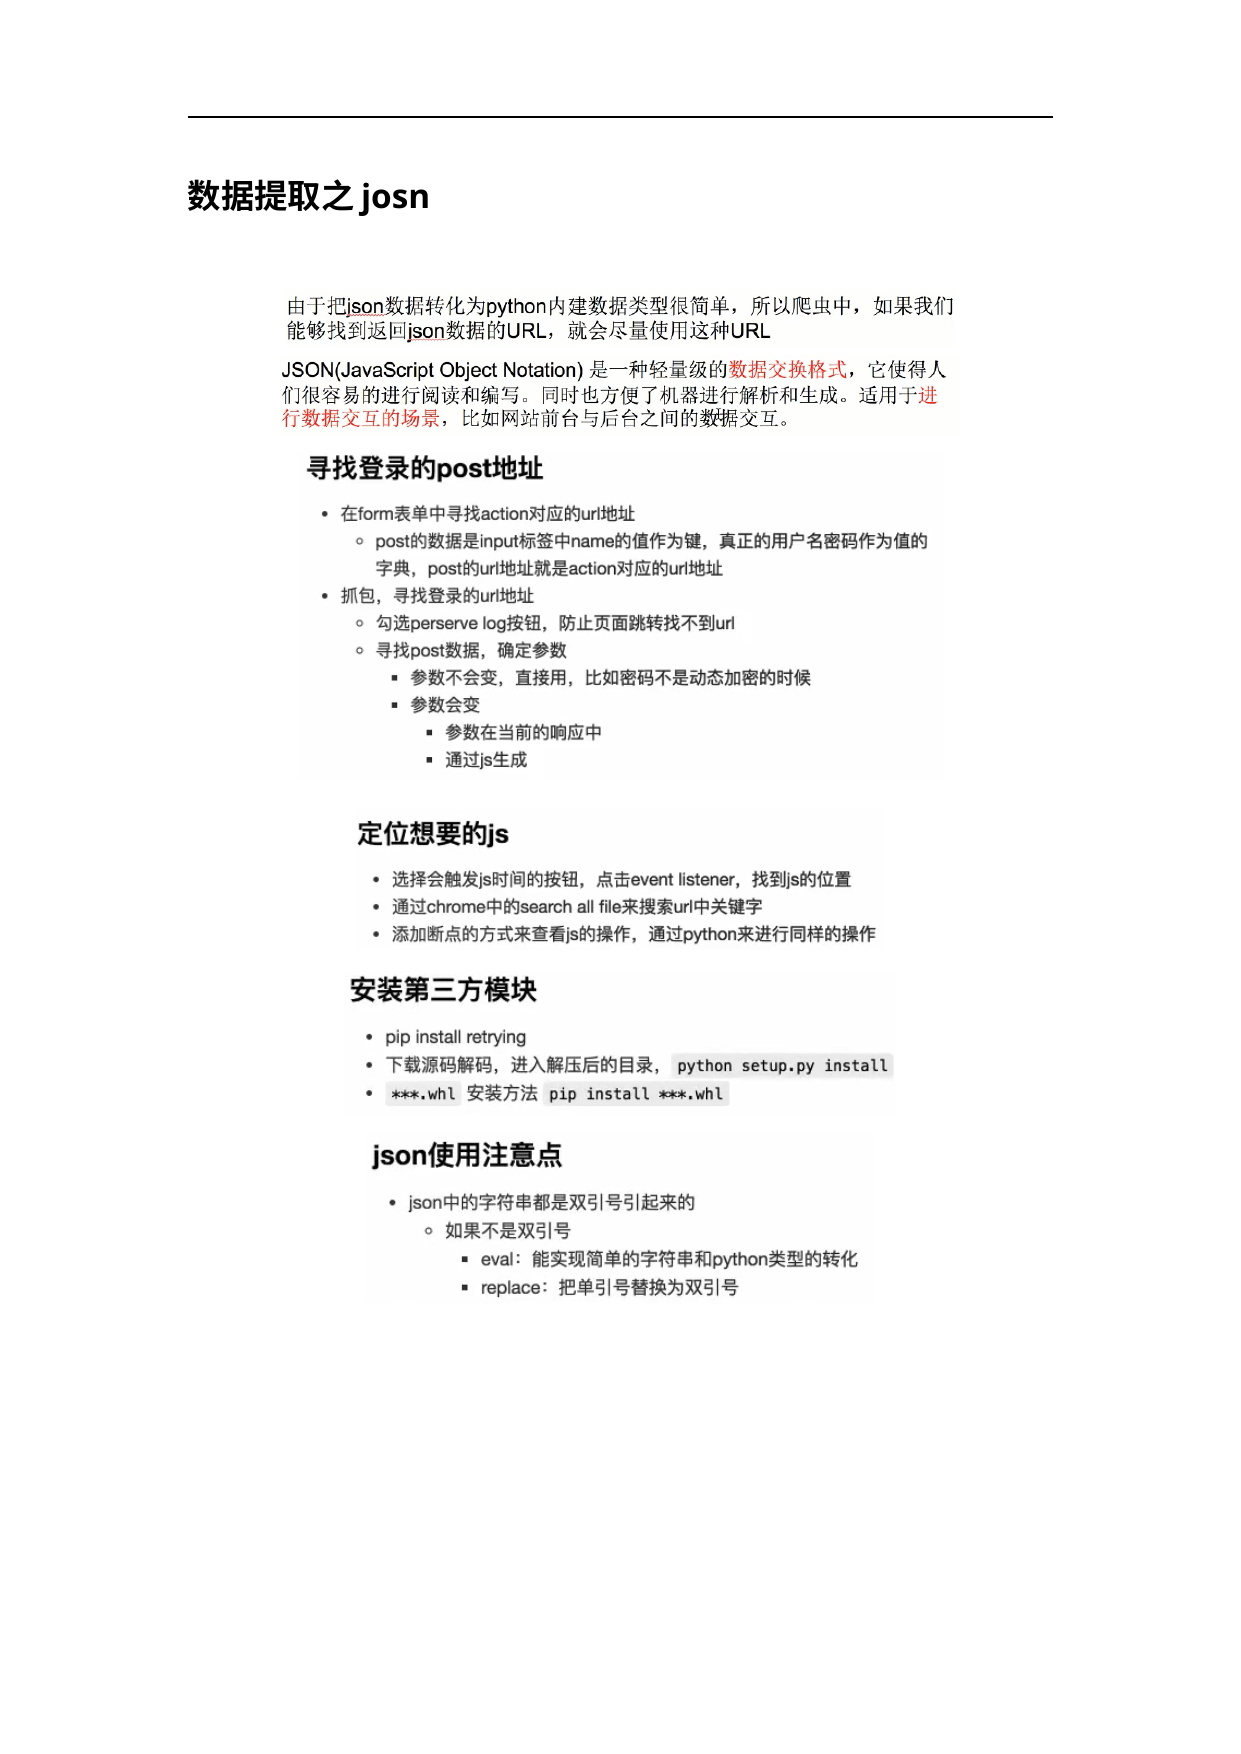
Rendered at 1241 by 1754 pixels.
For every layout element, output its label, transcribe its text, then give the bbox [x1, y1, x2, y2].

picture [279, 354, 961, 436]
picture [366, 1134, 874, 1304]
picture [297, 451, 943, 779]
picture [343, 971, 897, 1114]
subtitle 数据提取之josn [187, 162, 1053, 227]
picture [357, 809, 884, 950]
picture [285, 289, 955, 347]
